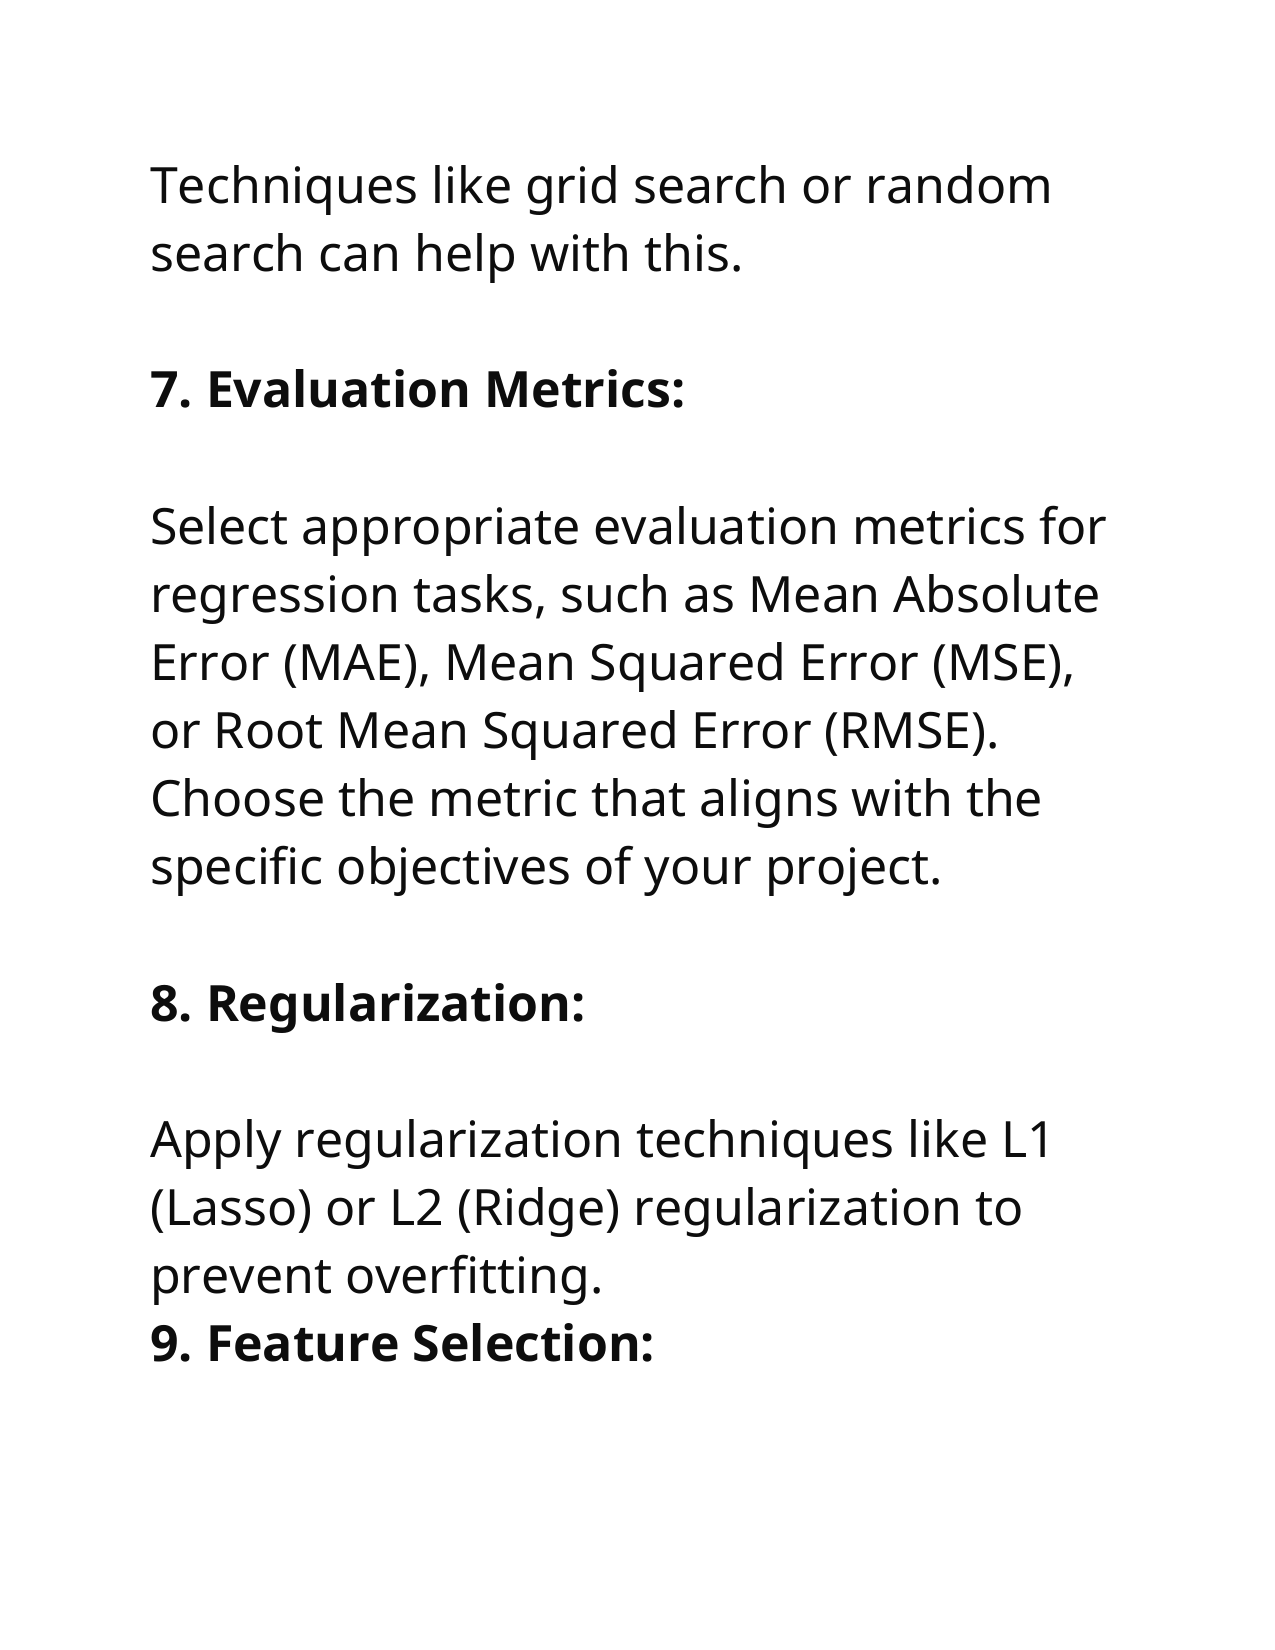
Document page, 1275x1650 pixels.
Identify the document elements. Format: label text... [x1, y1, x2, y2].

text specific objectives of your project. [150, 831, 1125, 899]
text Apply regularization techniques like L1 (Lasso) or L2 (Ridge) regularization to prevent overfitting. [150, 1104, 1125, 1308]
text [150, 150, 1125, 286]
text Select appropriate evaluation metrics for regression tasks, such as Mean Absolute Error (MAE), Mean Squared Error (MSE), or Root Mean Squared Error (RMSE). Choose the metric that aligns with the [150, 491, 1125, 831]
text 7. Evaluation Metrics: [150, 354, 1125, 422]
text 8. Regularization: [150, 967, 1125, 1036]
text 9. Feature Selection: [150, 1308, 1125, 1376]
